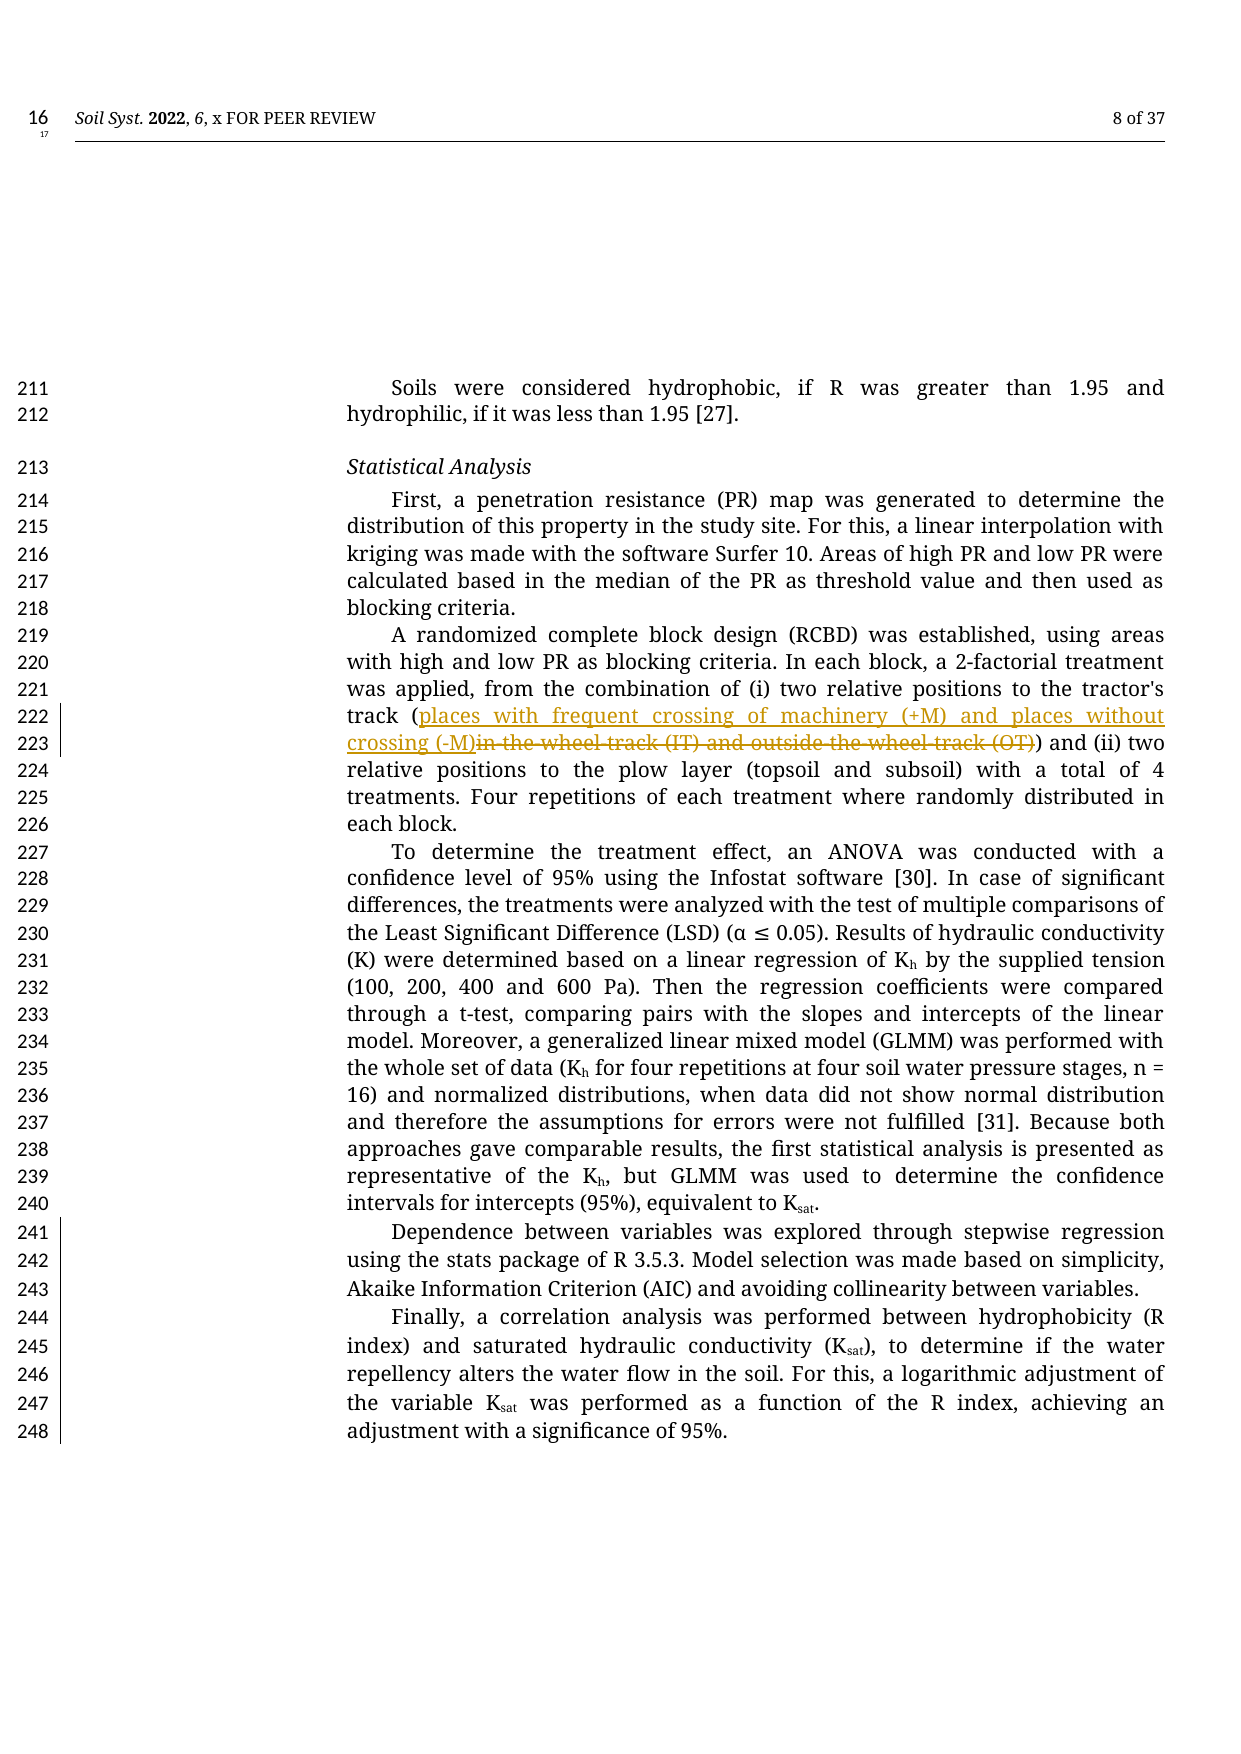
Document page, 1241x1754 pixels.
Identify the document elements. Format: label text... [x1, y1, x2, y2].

text Soils were considered hydrophobic, if R was greater than 1.95 and hydrophilic, if it was less than 1.95 [27]. [347, 374, 1165, 428]
text Dependence between variables was explored through stepwise regression using the stats package of R 3.5.3. Model selection was made based on simplicity, Akaike Information Criterion (AIC) and avoiding collinearity between variables. [347, 1217, 1165, 1302]
text A randomized complete block design (RCBD) was established, using areas with high and low PR as blocking criteria. In each block, a 2-factorial treatment was applied, from the combination of (i) two relative positions to the tractor's track () and (ii) two relative positions to the plow layer (topsoil and subsoil) with a total of 4 treatments. Four repetitions of each treatment where randomly distributed in each block. [347, 621, 1165, 838]
text Finally, a correlation analysis was performed between hydrophobicity (R index) and saturated hydraulic conductivity (Ksat), to determine if the water repellency alters the water flow in the soil. For this, a logarithmic adjustment of the variable Ksat was performed as a function of the R index, achieving an adjustment with a significance of 95%. [347, 1302, 1165, 1444]
text First, a penetration resistance (PR) map was generated to determine the distribution of this property in the study site. For this, a linear interpolation with kriging was made with the software Surfer 10. Areas of high PR and low PR were calculated based in the median of the PR as threshold value and then used as blocking criteria. [347, 486, 1165, 621]
text To determine the treatment effect, an ANOVA was conducted with a confidence level of 95% using the Infostat software [30]. In case of significant differences, the treatments were analyzed with the test of multiple comparisons of the Least Significant Difference (LSD) (α ≤ 0.05). Results of hydraulic conductivity (K) were determined based on a linear regression of Kh by the supplied tension (100, 200, 400 and 600 Pa). Then the regression coefficients were compared through a t-test, comparing pairs with the slopes and intercepts of the linear model. Moreover, a generalized linear mixed model (GLMM) was performed with the whole set of data (Kh for four repetitions at four soil water pressure stages, n = 16) and normalized distributions, when data did not show normal distribution and therefore the assumptions for errors were not fulfilled [31]. Because both approaches gave comparable results, the first statistical analysis is presented as representative of the Kh, but GLMM was used to determine the confidence intervals for intercepts (95%), equivalent to Ksat. [347, 838, 1165, 1217]
subtitle Statistical Analysis [347, 453, 1165, 480]
